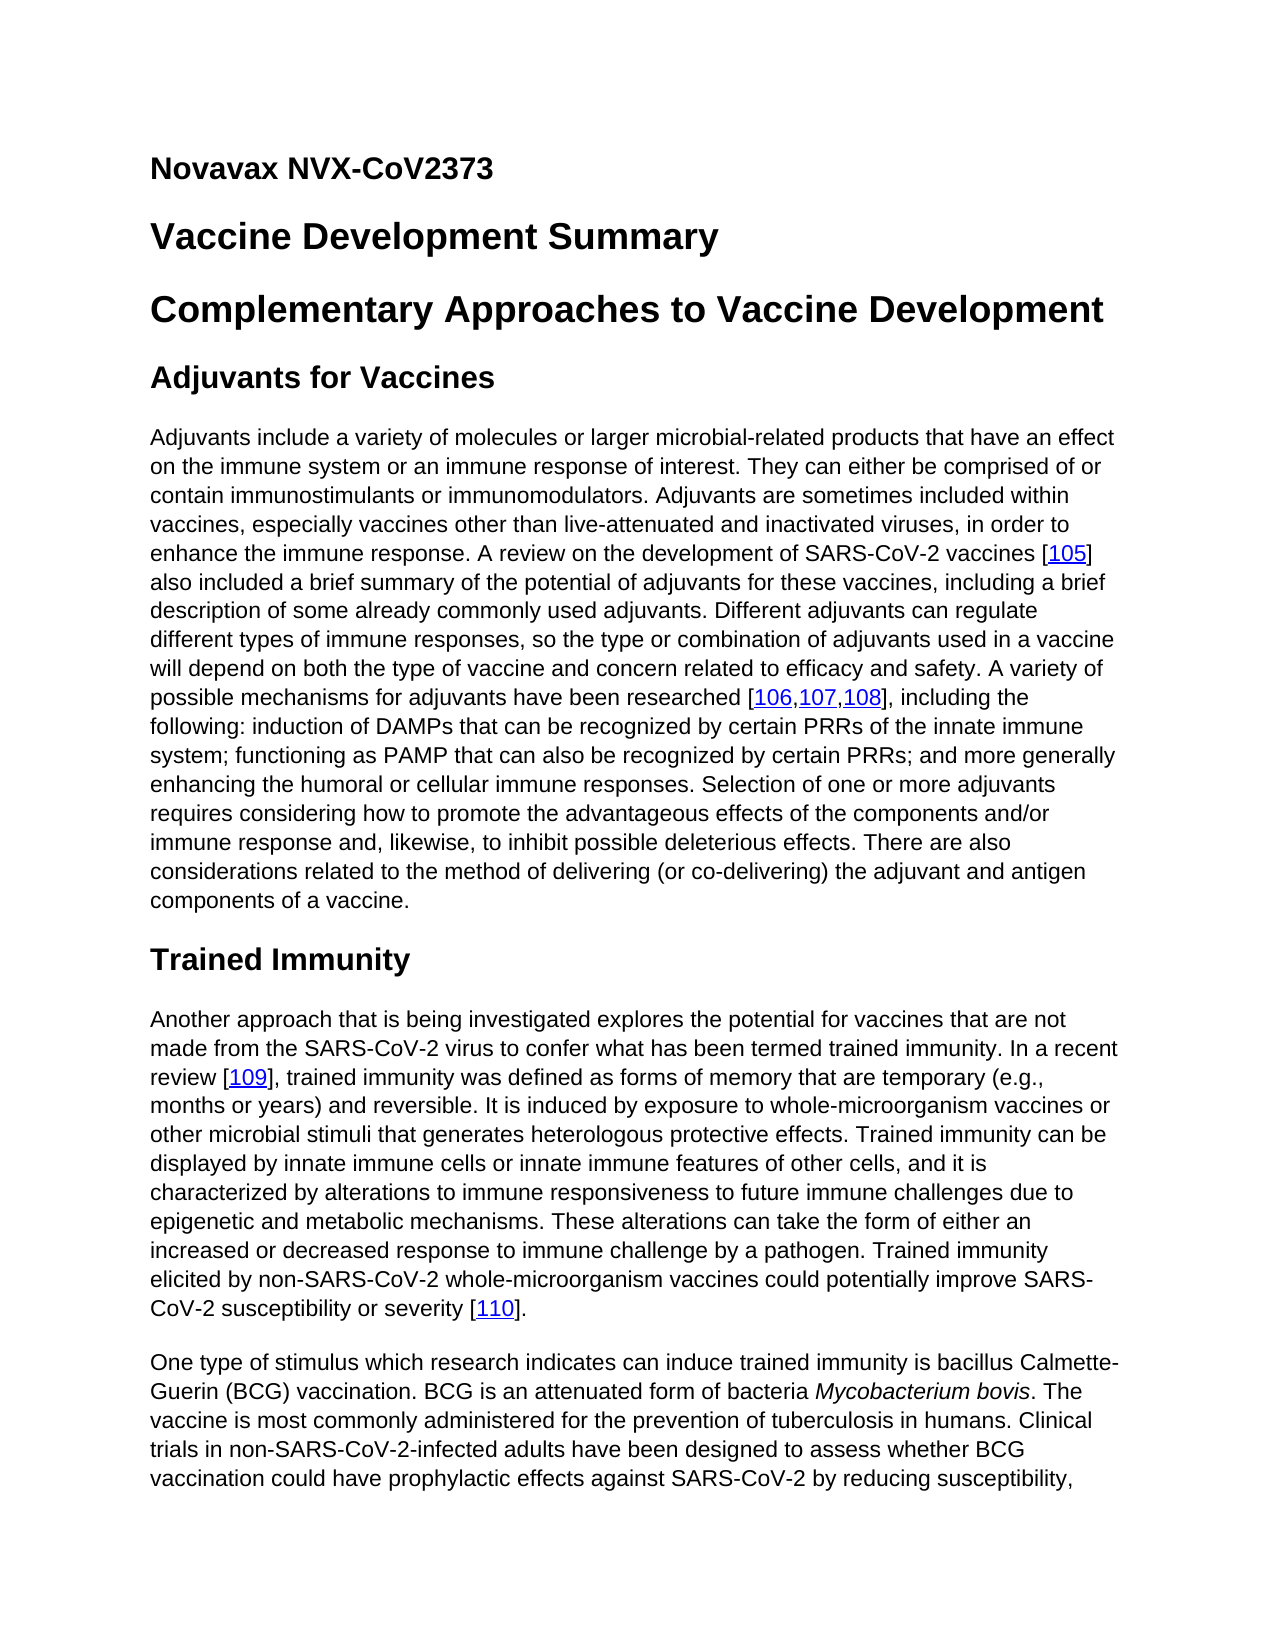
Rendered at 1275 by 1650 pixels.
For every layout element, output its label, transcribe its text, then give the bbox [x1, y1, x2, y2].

subtitle Complementary Approaches to Vaccine Development [150, 287, 1125, 330]
subtitle Vaccine Development Summary [150, 214, 1125, 258]
subtitle Trained Immunity [150, 941, 1125, 977]
subtitle Novavax NVX-CoV2373 [150, 150, 1125, 186]
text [150, 1349, 1125, 1491]
text Adjuvants include a variety of molecules or larger microbial-related products that have an effect on the immune system or an immune response of interest. They can either be comprised of or contain immunostimulants or immunomodulators. Adjuvants are sometimes included within vaccines, especially vaccines other than live-attenuated and inactivated viruses, in order to enhance the immune response. A review on the development of SARS-CoV-2 vaccines [105] also included a brief summary of the potential of adjuvants for these vaccines, including a brief description of some already commonly used adjuvants. Different adjuvants can regulate different types of immune responses, so the type or combination of adjuvants used in a vaccine will depend on both the type of vaccine and concern related to efficacy and safety. A variety of possible mechanisms for adjuvants have been researched [106,107,108], including the following: induction of DAMPs that can be recognized by certain PRRs of the innate immune system; functioning as PAMP that can also be recognized by certain PRRs; and more generally enhancing the humoral or cellular immune responses. Selection of one or more adjuvants requires considering how to promote the advantageous effects of the components and/or immune response and, likewise, to inhibit possible deleterious effects. There are also considerations related to the method of delivering (or co-delivering) the adjuvant and antigen components of a vaccine. [150, 424, 1125, 913]
subtitle Adjuvants for Vaccines [150, 359, 1125, 395]
text Another approach that is being investigated explores the potential for vaccines that are not made from the SARS-CoV-2 virus to confer what has been termed trained immunity. In a recent review [109], trained immunity was defined as forms of memory that are temporary (e.g., months or years) and reversible. It is induced by exposure to whole-microorganism vaccines or other microbial stimuli that generates heterologous protective effects. Trained immunity can be displayed by innate immune cells or innate immune features of other cells, and it is characterized by alterations to immune responsiveness to future immune challenges due to epigenetic and metabolic mechanisms. These alterations can take the form of either an increased or decreased response to immune challenge by a pathogen. Trained immunity elicited by non-SARS-CoV-2 whole-microorganism vaccines could potentially improve SARS-CoV-2 susceptibility or severity [110]. [150, 1006, 1125, 1321]
